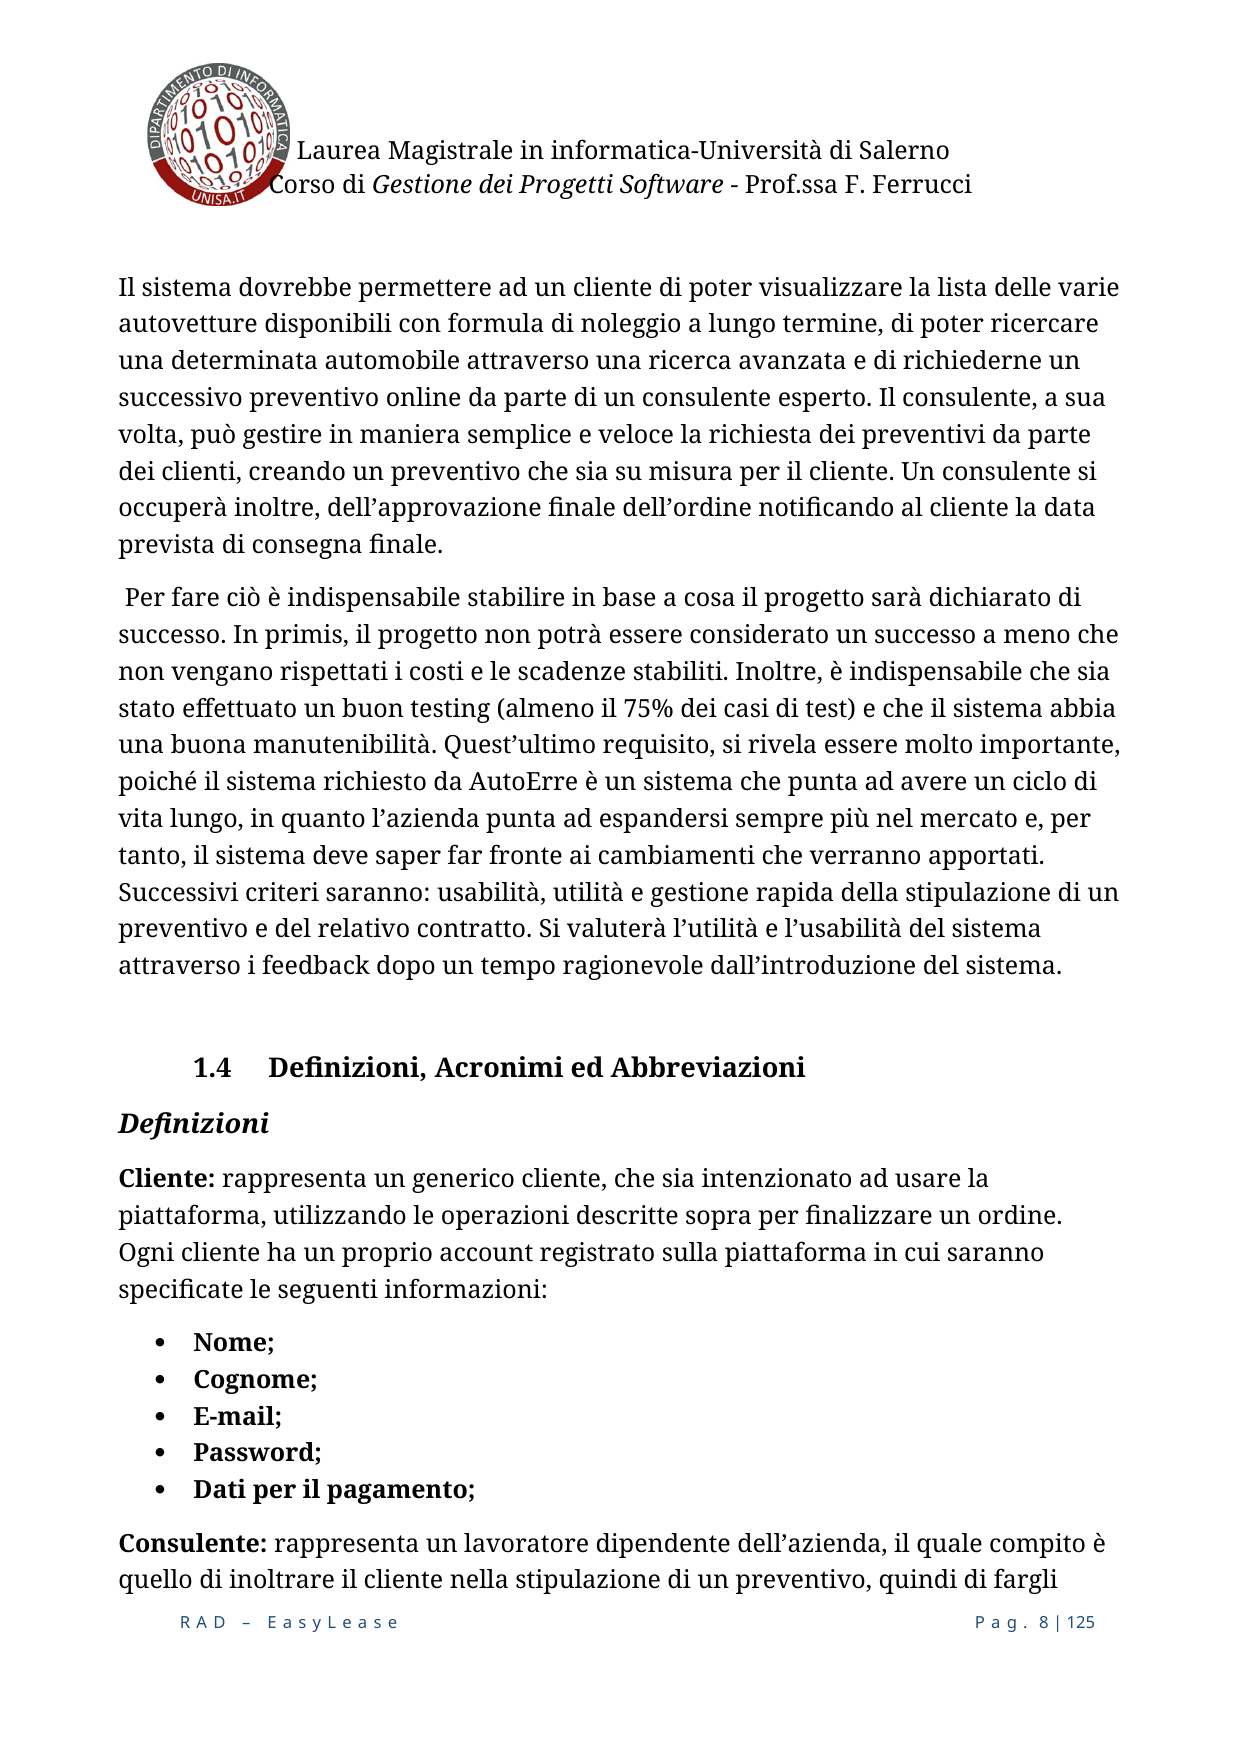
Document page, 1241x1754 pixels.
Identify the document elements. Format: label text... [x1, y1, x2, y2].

list Dati per il pagamento; [156, 1472, 1122, 1506]
list E-mail; [156, 1398, 1122, 1432]
list Nome; [156, 1325, 1122, 1359]
list Definizioni, Acronimi ed Abbreviazioni [193, 1048, 1122, 1085]
list Cognome; [156, 1362, 1122, 1396]
list Password; [156, 1435, 1122, 1469]
text Il sistema dovrebbe permettere ad un cliente di poter visualizzare la lista delle varie autovetture disponibili con formula di noleggio a lungo termine, di poter ricercare una determinata automobile attraverso una ricerca avanzata e di richiederne un successivo preventivo online da parte di un consulente esperto. Il consulente, a sua volta, può gestire in maniera semplice e veloce la richiesta dei preventivi da parte dei clienti, creando un preventivo che sia su misura per il cliente. Un consulente si occuperà inoltre, dell’approvazione finale dell’ordine notificando al cliente la data prevista di consegna finale. [118, 269, 1122, 561]
text Cliente: rappresenta un generico cliente, che sia intenzionato ad usare la piattaforma, utilizzando le operazioni descritte sopra per finalizzare un ordine. Ogni cliente ha un proprio account registrato sulla piattaforma in cui saranno specificate le seguenti informazioni: [118, 1161, 1122, 1305]
text Definizioni [118, 1104, 1122, 1141]
picture [147, 63, 290, 206]
text Per fare ciò è indispensabile stabilire in base a cosa il progetto sarà dichiarato di successo. In primis, il progetto non potrà essere considerato un successo a meno che non vengano rispettati i costi e le scadenze stabiliti. Inoltre, è indispensabile che sia stato effettuato un buon testing (almeno il 75% dei casi di test) e che il sistema abbia una buona manutenibilità. Quest’ultimo requisito, si rivela essere molto importante, poiché il sistema richiesto da AutoErre è un sistema che punta ad avere un ciclo di vita lungo, in quanto l’azienda punta ad espandersi sempre più nel mercato e, per tanto, il sistema deve saper far fronte ai cambiamenti che verranno apportati. Successivi criteri saranno: usabilità, utilità e gestione rapida della stipulazione di un preventivo e del relativo contratto. Si valuterà l’utilità e l’usabilità del sistema attraverso i feedback dopo un tempo ragionevole dall’introduzione del sistema. [118, 580, 1122, 982]
